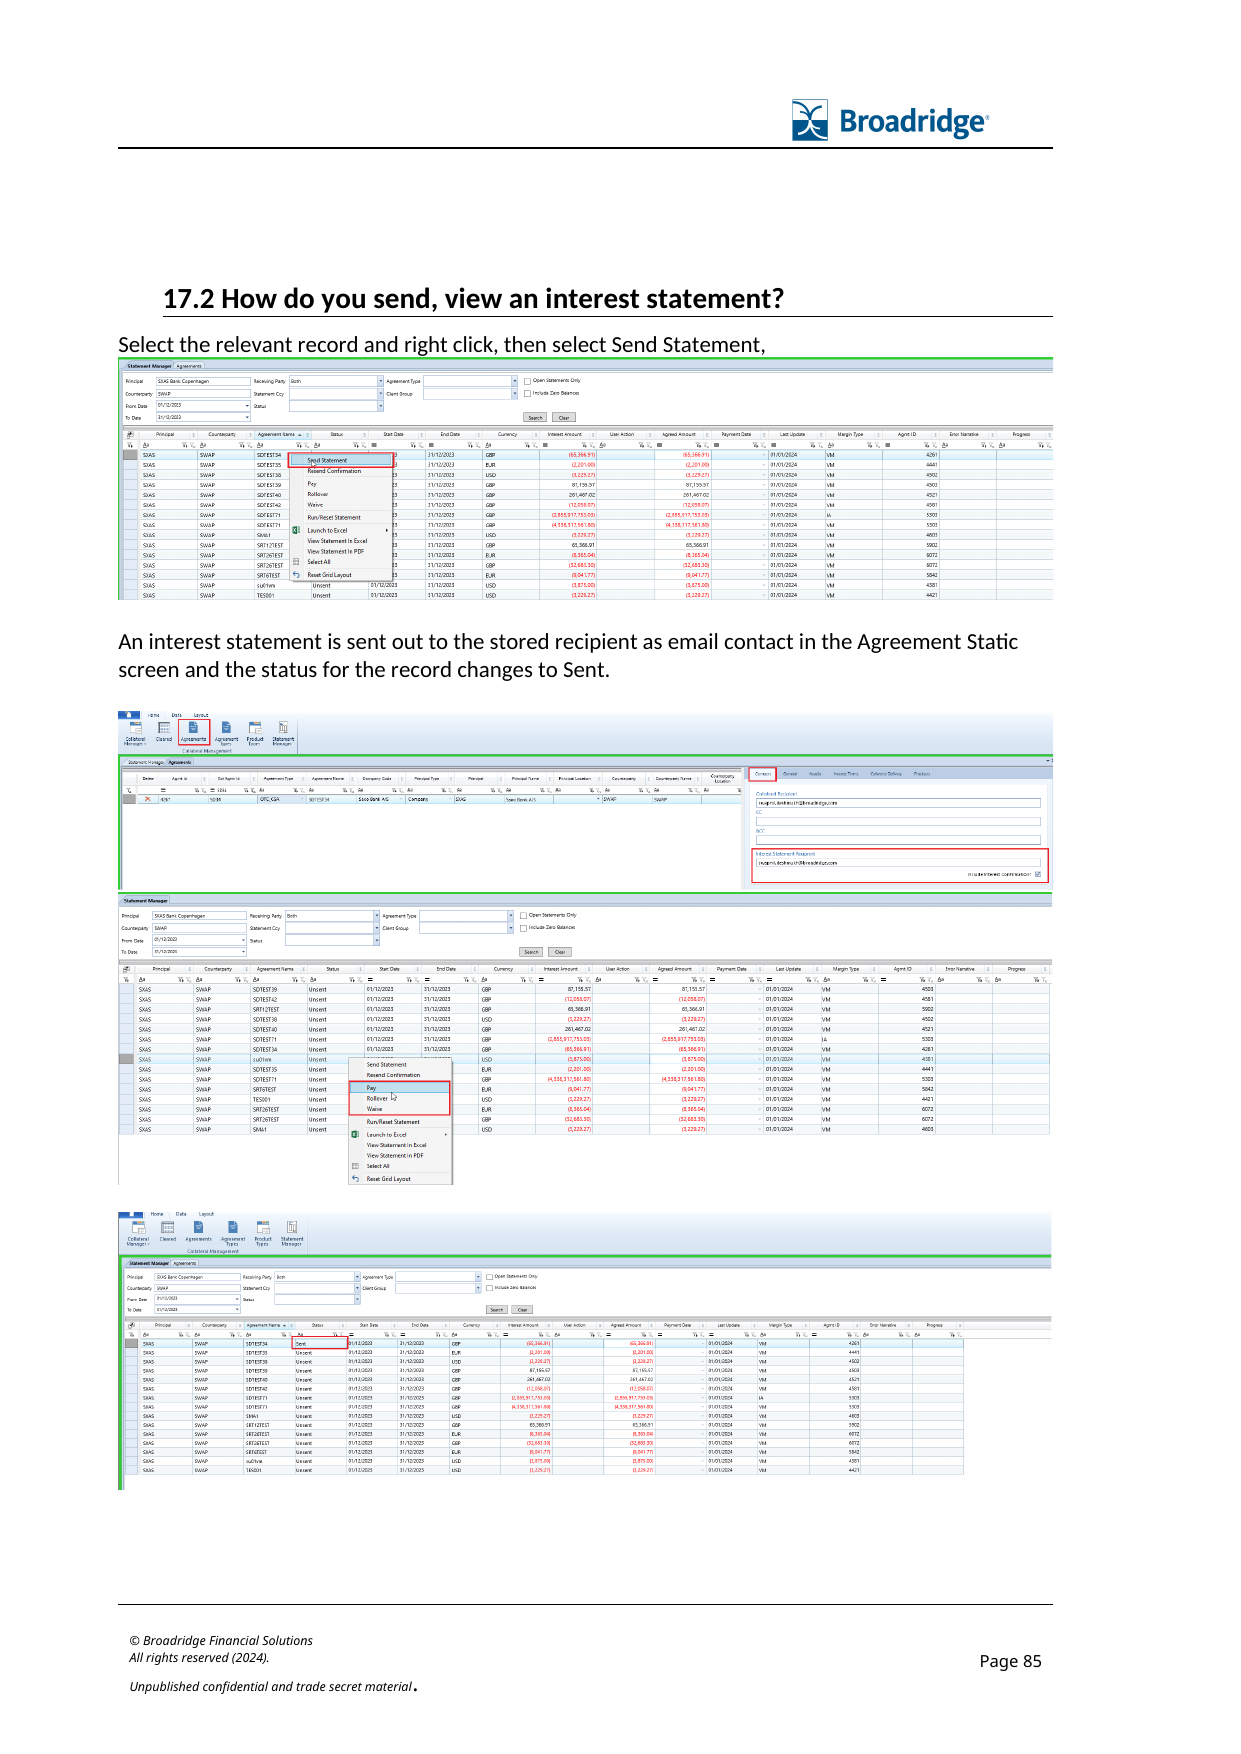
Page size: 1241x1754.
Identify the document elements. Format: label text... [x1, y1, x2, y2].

picture [118, 1212, 1052, 1490]
subtitle 17.2 How do you send, view an interest statement? [162, 280, 1053, 317]
text Select the relevant record and right click, then select Send Statement, [118, 330, 1053, 357]
picture [118, 357, 1054, 600]
picture [118, 711, 1054, 1185]
text An interest statement is sent out to the stored recipient as email contact in the Agreement Static screen and the status for the record changes to Sent. [118, 627, 1053, 683]
picture [792, 98, 990, 142]
